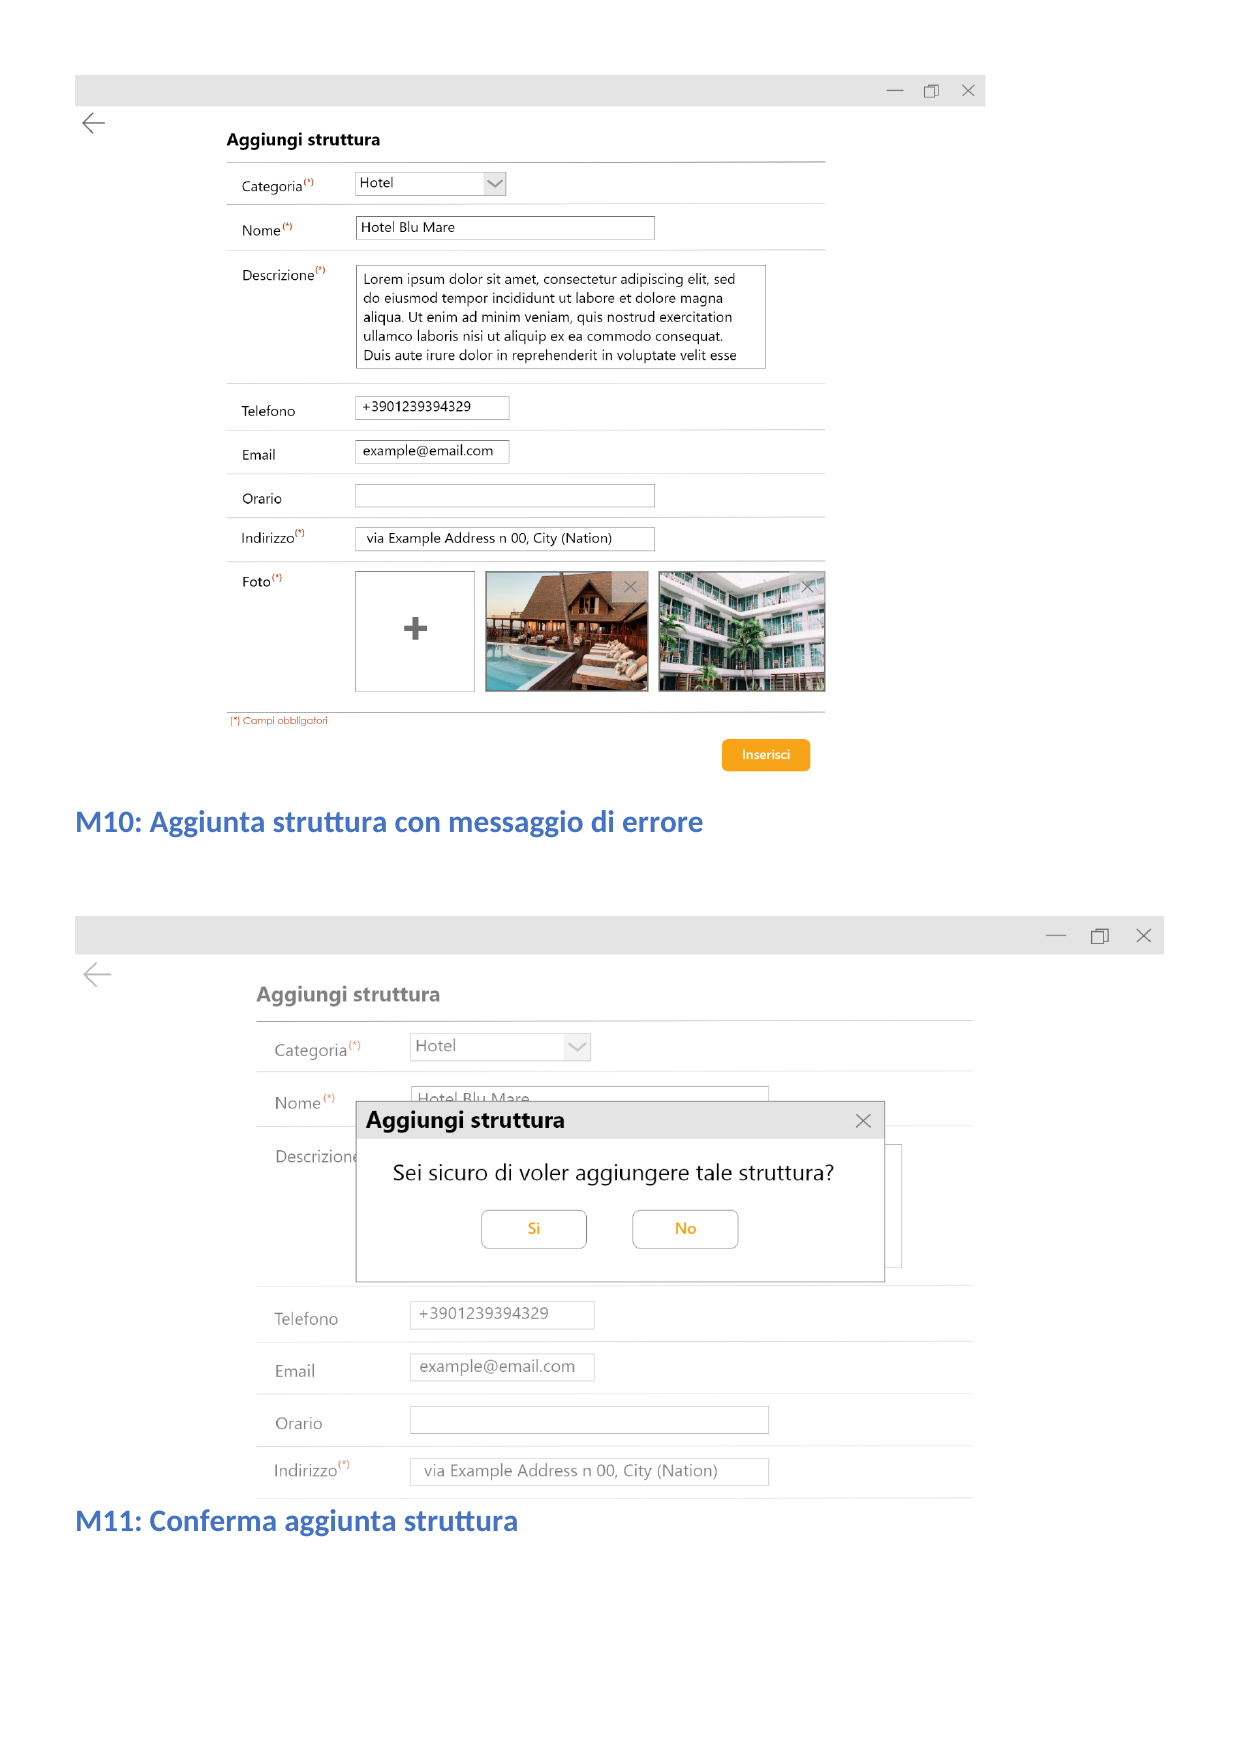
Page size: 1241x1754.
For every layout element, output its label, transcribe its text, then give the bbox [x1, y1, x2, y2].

text M10: Aggiunta struttura con messaggio di errore [75, 802, 1165, 840]
text M11: Conferma aggiunta struttura [75, 1501, 1165, 1539]
picture [75, 916, 1165, 1501]
picture [75, 75, 986, 803]
